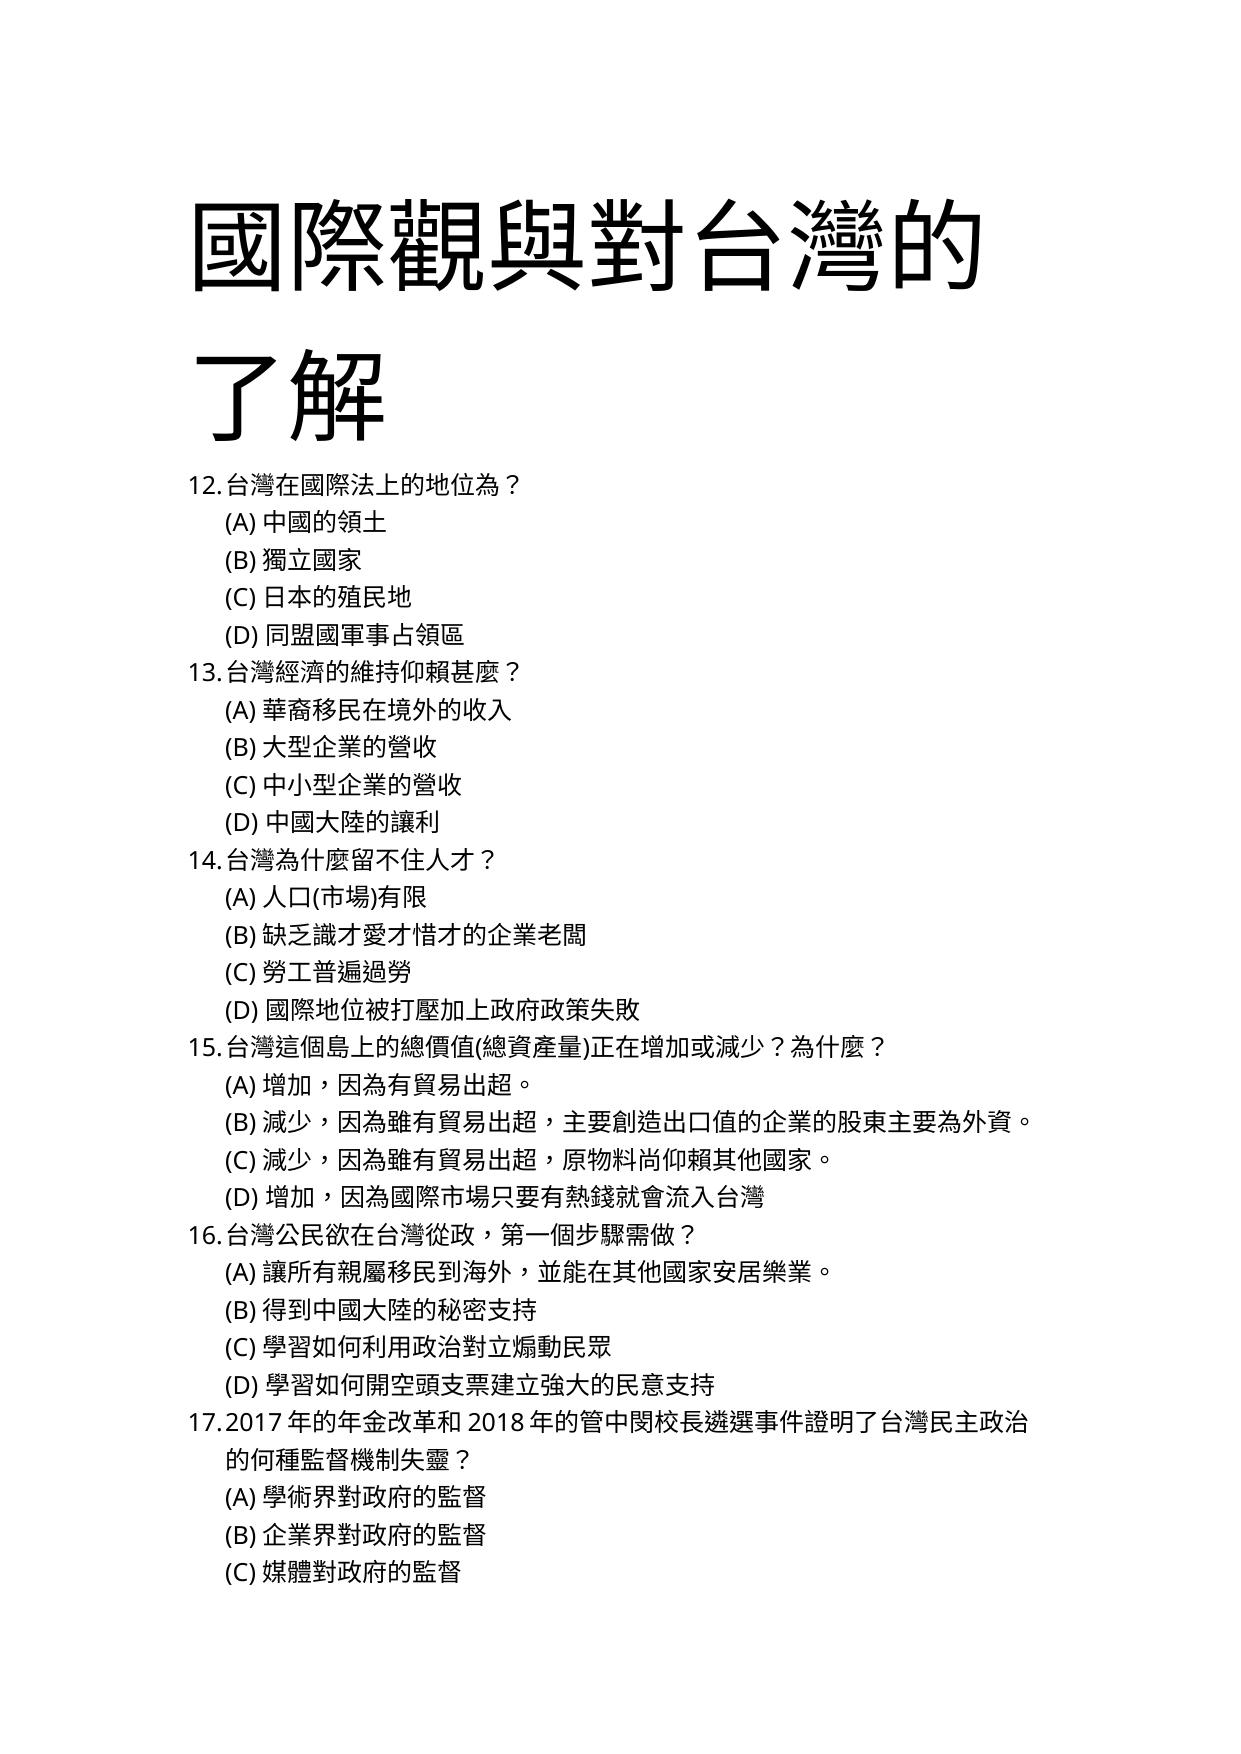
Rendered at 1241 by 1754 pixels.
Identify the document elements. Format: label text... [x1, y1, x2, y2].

list (A) 中國的領土 [225, 502, 1053, 539]
list (B) 減少，因為雖有貿易出超，主要創造出口值的企業的股東主要為外資。 [225, 1102, 1053, 1139]
list (A) 增加，因為有貿易出超。 [225, 1064, 1053, 1102]
list (C) 日本的殖民地 [225, 577, 1053, 614]
list 台灣這個島上的總價值(總資產量)正在增加或減少？為什麼？ [187, 1027, 1053, 1064]
list (D) 國際地位被打壓加上政府政策失敗 [225, 989, 1053, 1027]
list 台灣經濟的維持仰賴甚麼？ [187, 652, 1053, 689]
list 台灣在國際法上的地位為？ [187, 464, 1053, 502]
list (A) 讓所有親屬移民到海外，並能在其他國家安居樂業。 [225, 1252, 1053, 1289]
list (A) 學術界對政府的監督 [225, 1477, 1053, 1514]
list (A) 人口(市場)有限 [225, 877, 1053, 914]
list (C) 媒體對政府的監督 [225, 1552, 1053, 1589]
list (C) 減少，因為雖有貿易出超，原物料尚仰賴其他國家。 [225, 1139, 1053, 1177]
list (D) 增加，因為國際市場只要有熱錢就會流入台灣 [225, 1177, 1053, 1214]
text 國際觀與對台灣的了解 [187, 164, 1053, 464]
list (D) 中國大陸的讓利 [225, 802, 1053, 839]
list (B) 缺乏識才愛才惜才的企業老闆 [225, 914, 1053, 952]
list (C) 學習如何利用政治對立煽動民眾 [225, 1327, 1053, 1364]
list (A) 華裔移民在境外的收入 [225, 689, 1053, 727]
list (D) 學習如何開空頭支票建立強大的民意支持 [225, 1364, 1053, 1402]
list (B) 大型企業的營收 [225, 727, 1053, 764]
list (B) 獨立國家 [225, 539, 1053, 577]
list (C) 中小型企業的營收 [225, 764, 1053, 802]
list 台灣為什麼留不住人才？ [187, 839, 1053, 877]
list (B) 企業界對政府的監督 [225, 1514, 1053, 1552]
list 2017年的年金改革和2018年的管中閔校長遴選事件證明了台灣民主政治的何種監督機制失靈？ [187, 1402, 1053, 1477]
list 台灣公民欲在台灣從政，第一個步驟需做？ [187, 1214, 1053, 1252]
list (D) 同盟國軍事占領區 [225, 614, 1053, 652]
list (C) 勞工普遍過勞 [225, 952, 1053, 989]
list (B) 得到中國大陸的秘密支持 [225, 1289, 1053, 1327]
